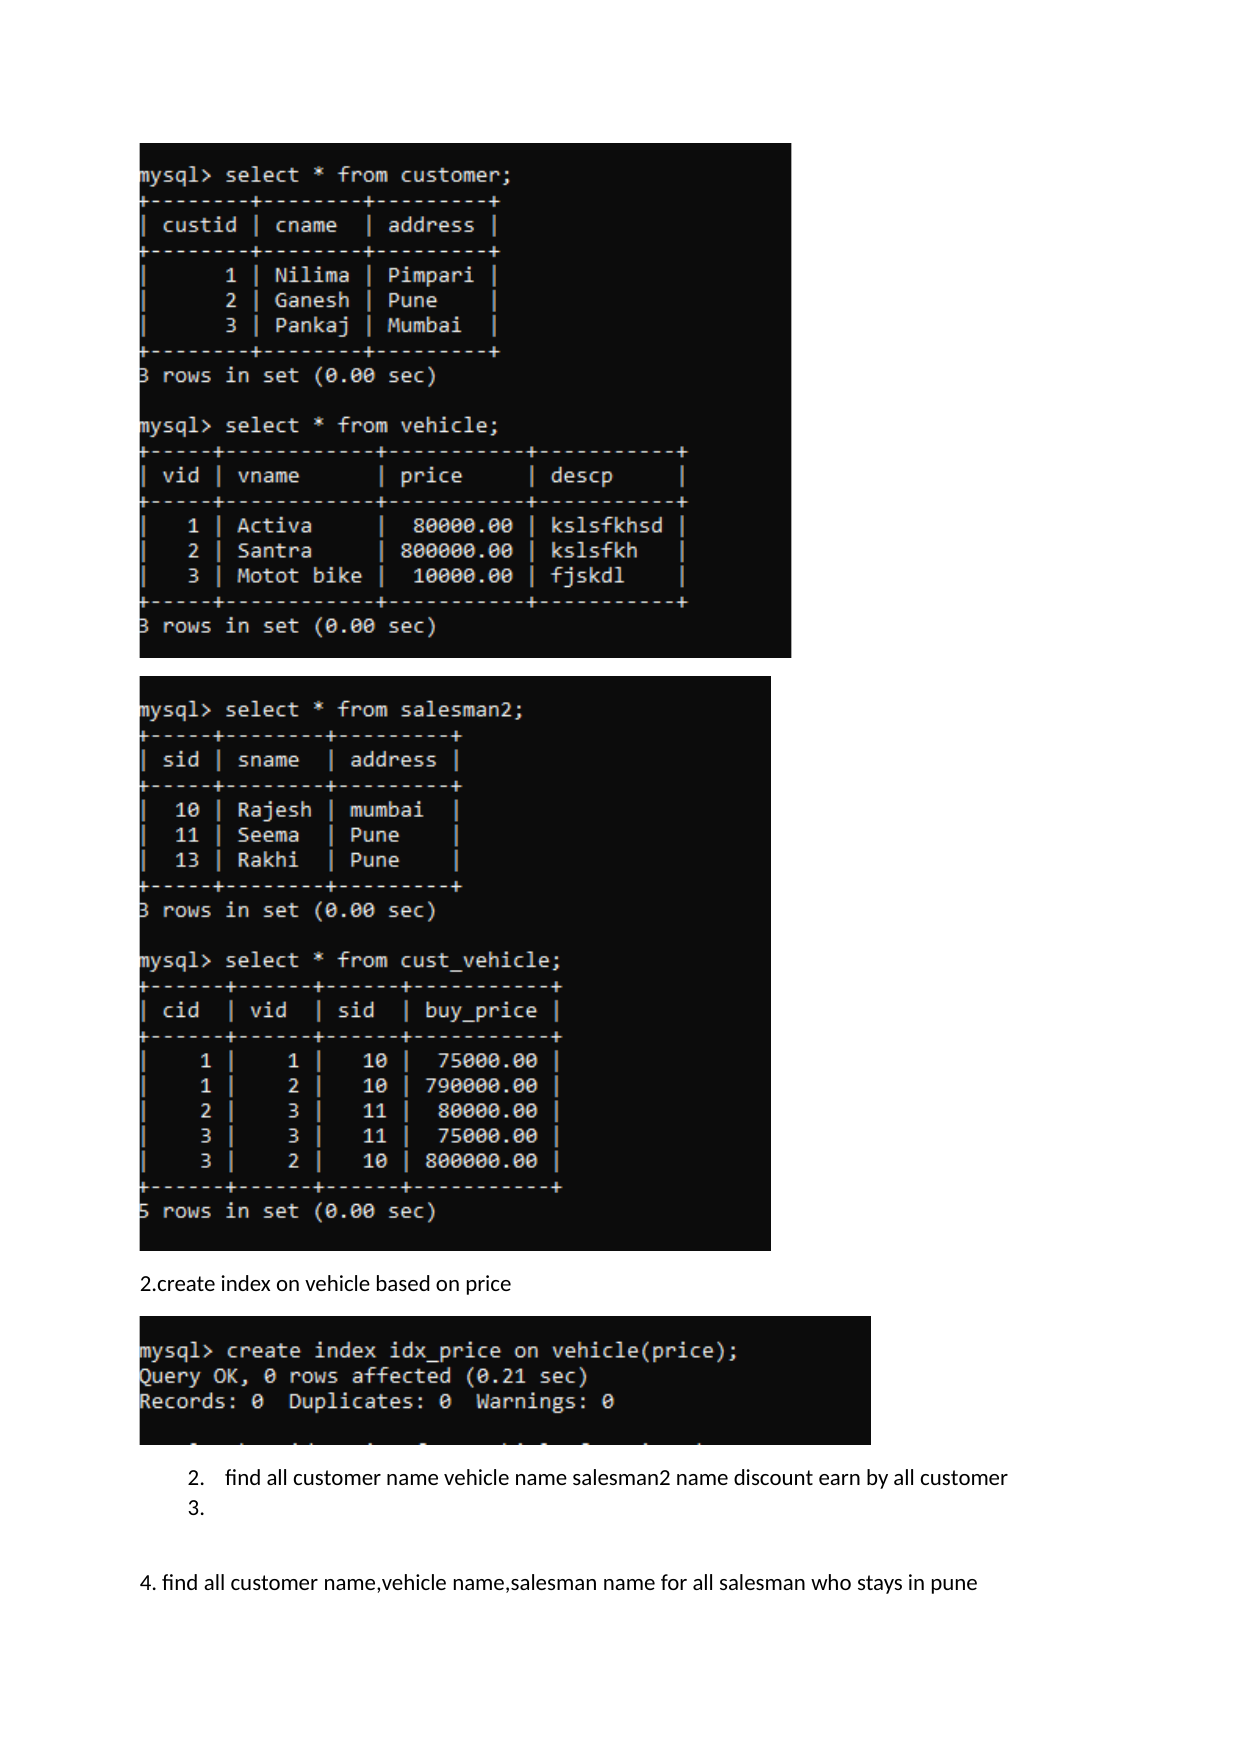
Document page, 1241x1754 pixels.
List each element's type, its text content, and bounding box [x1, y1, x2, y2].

text 4. find all customer name,vehicle name,salesman name for all salesman who stays in pune [139, 1568, 1103, 1596]
text 2.create index on vehicle based on price [139, 1269, 1103, 1297]
picture [139, 676, 771, 1251]
list find all customer name vehicle name salesman2 name discount earn by all customer [187, 1463, 1103, 1491]
picture [139, 143, 792, 658]
picture [139, 1316, 871, 1445]
